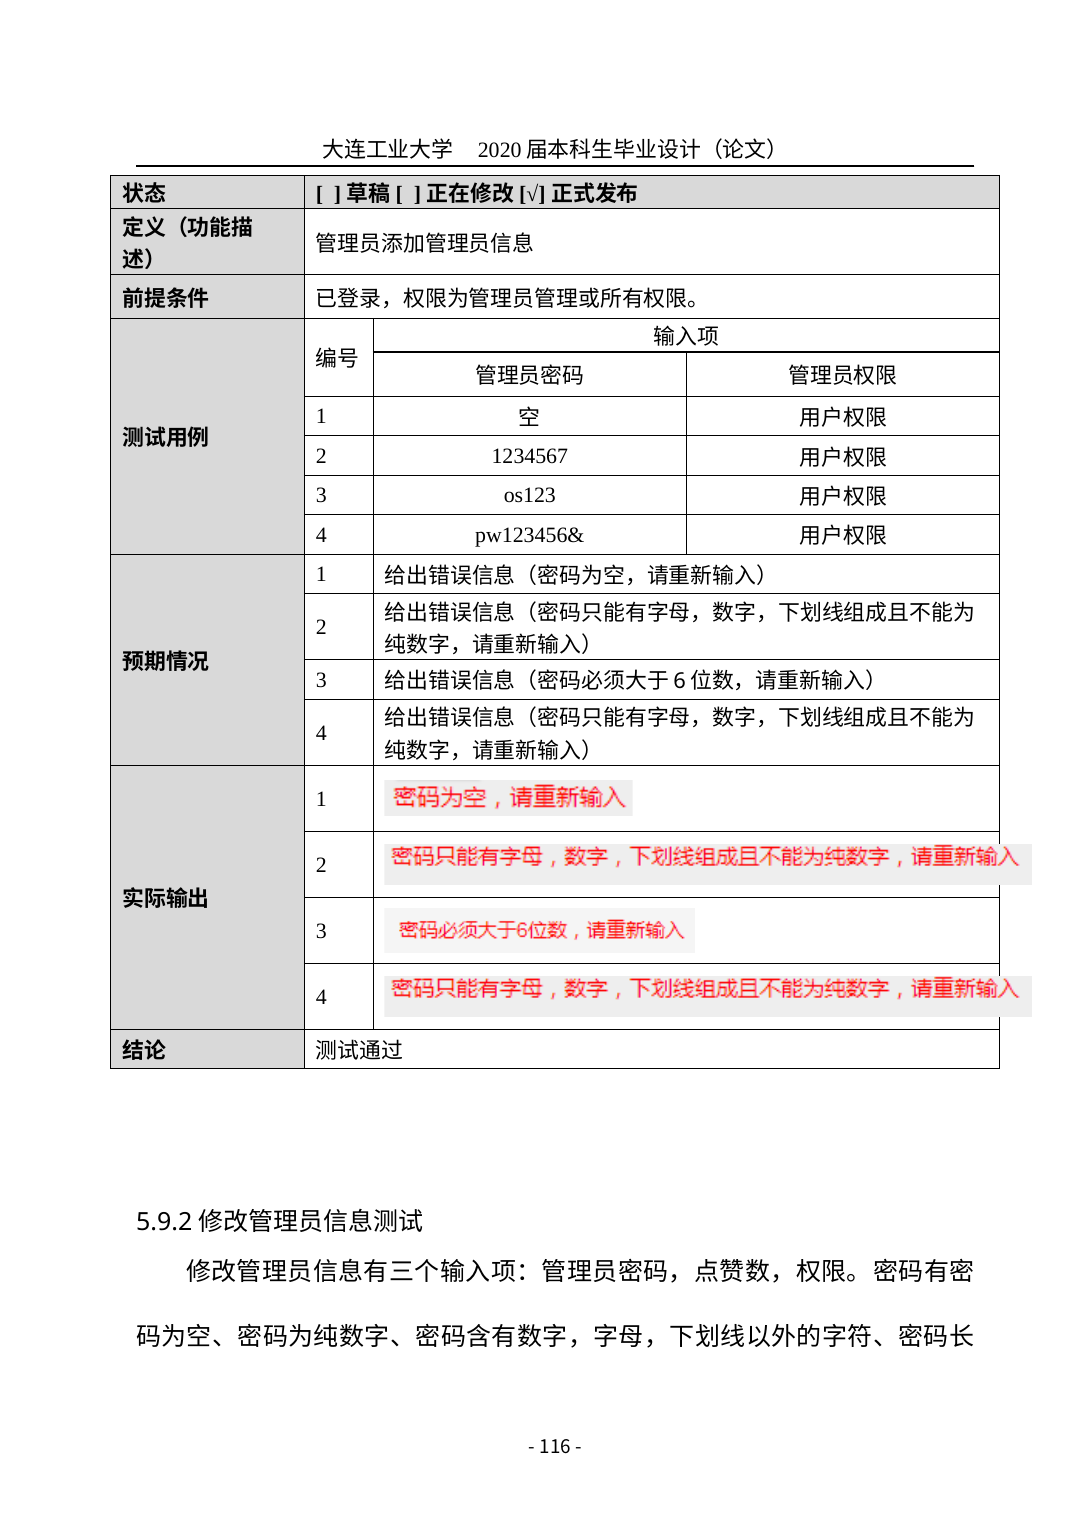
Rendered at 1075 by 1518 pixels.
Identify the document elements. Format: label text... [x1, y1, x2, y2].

text 5.9.2 修改管理员信息测试 [136, 1201, 974, 1237]
picture [384, 780, 633, 816]
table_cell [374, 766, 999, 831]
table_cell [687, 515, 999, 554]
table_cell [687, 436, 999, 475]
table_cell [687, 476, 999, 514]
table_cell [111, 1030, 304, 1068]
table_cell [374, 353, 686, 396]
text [136, 1237, 974, 1367]
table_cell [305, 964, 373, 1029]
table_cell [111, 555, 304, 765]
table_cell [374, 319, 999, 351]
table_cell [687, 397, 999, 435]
picture [384, 844, 1032, 885]
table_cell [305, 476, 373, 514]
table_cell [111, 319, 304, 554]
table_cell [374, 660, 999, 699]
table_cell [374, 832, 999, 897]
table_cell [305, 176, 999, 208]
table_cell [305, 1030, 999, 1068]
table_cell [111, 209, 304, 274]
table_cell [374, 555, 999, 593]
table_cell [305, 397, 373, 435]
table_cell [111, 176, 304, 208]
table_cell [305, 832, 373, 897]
picture [384, 976, 1032, 1017]
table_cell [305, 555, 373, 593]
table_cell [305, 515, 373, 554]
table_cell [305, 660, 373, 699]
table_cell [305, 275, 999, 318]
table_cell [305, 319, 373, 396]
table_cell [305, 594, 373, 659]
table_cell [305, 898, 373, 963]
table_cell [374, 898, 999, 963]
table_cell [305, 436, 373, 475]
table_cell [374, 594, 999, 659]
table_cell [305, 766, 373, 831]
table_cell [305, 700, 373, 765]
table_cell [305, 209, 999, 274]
picture [384, 908, 695, 953]
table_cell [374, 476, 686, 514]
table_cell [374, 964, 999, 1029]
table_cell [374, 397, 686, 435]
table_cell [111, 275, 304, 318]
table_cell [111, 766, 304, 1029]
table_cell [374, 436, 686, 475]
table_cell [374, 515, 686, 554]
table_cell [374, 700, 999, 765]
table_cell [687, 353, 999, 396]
